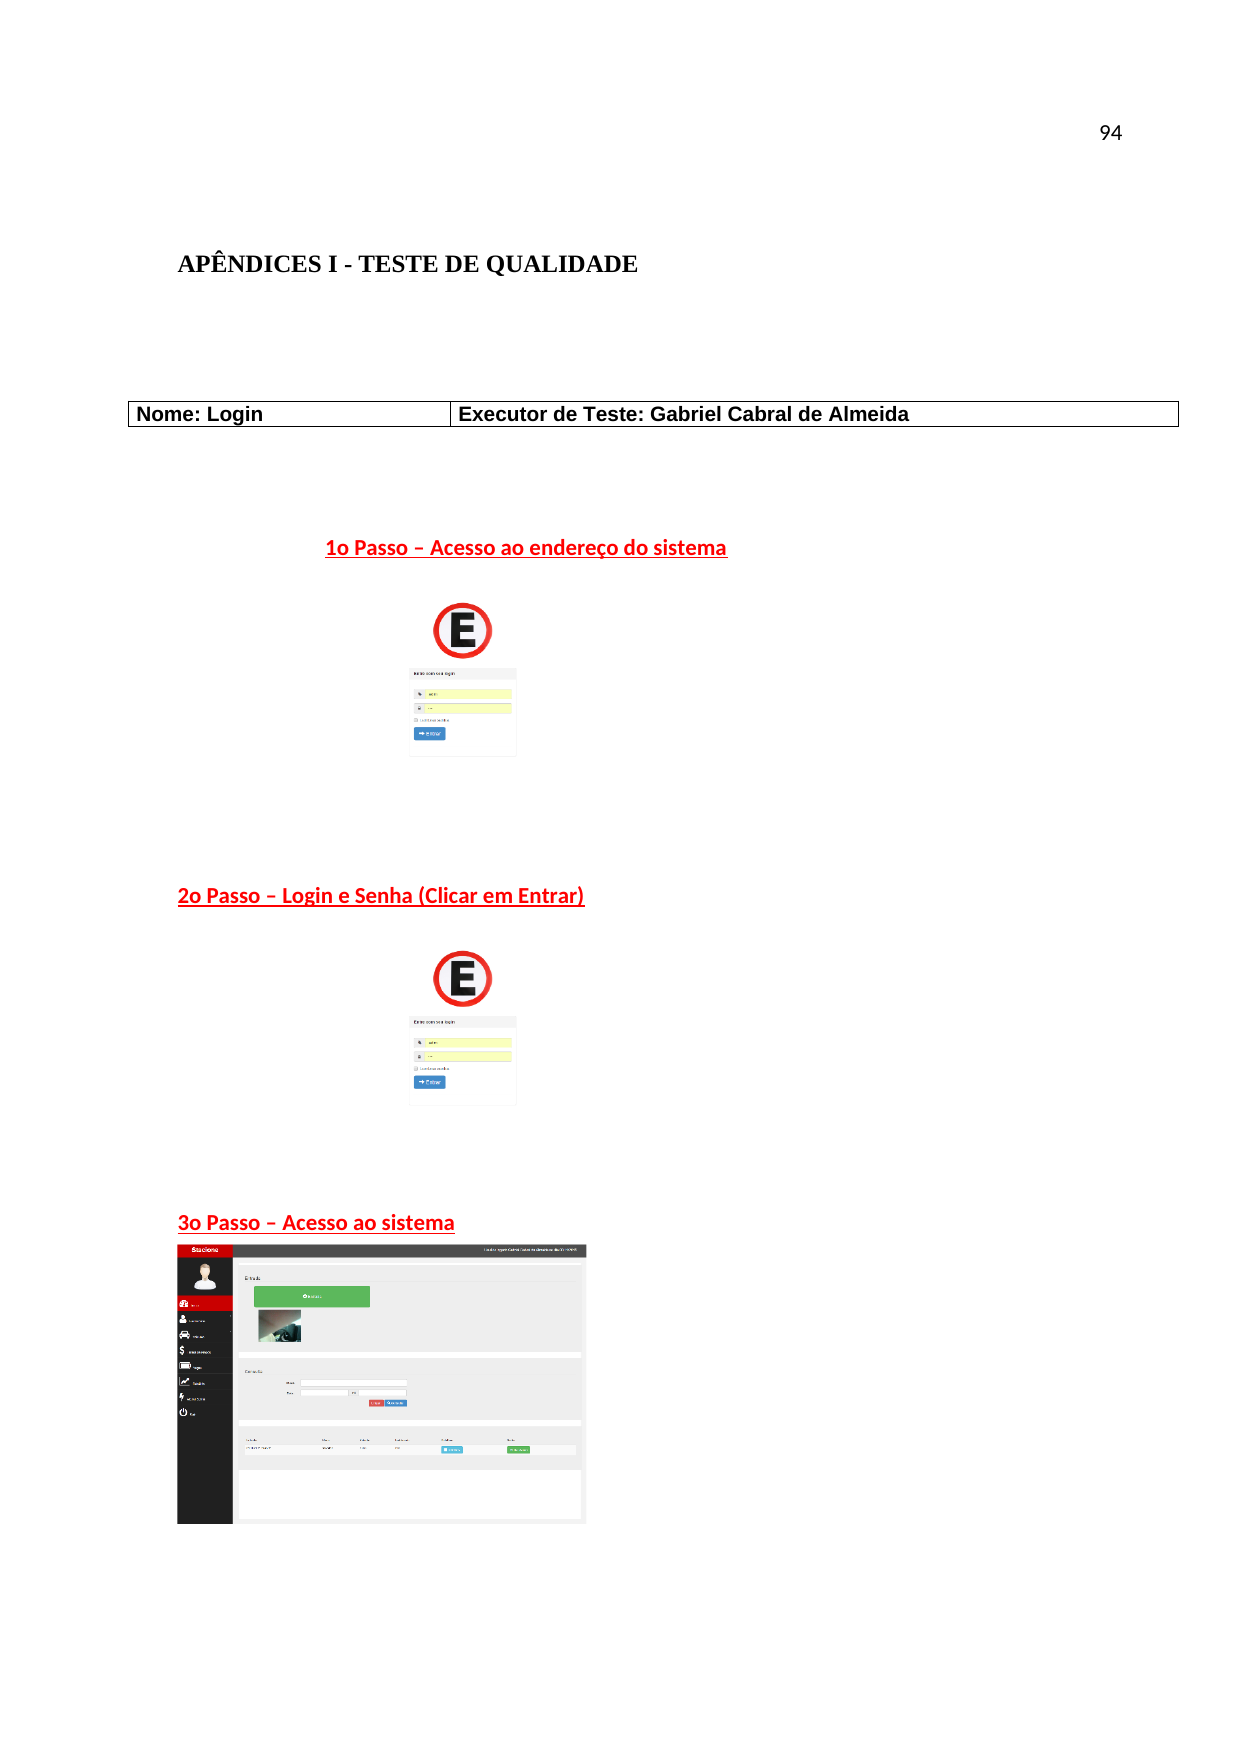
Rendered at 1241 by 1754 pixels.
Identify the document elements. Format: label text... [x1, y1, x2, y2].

text 2o Passo – Login e Senha (Clicar em Entrar) [177, 881, 1122, 909]
subtitle APÊNDICES I - TESTE DE QUALIDADE [177, 249, 1122, 278]
table_header Nome: Login [129, 402, 450, 426]
picture [177, 1240, 587, 1524]
table_header Executor de Teste: Gabriel Cabral de Almeida [451, 402, 1178, 426]
picture [177, 933, 748, 1205]
picture [177, 585, 748, 856]
text 1o Passo – Acesso ao endereço do sistema [177, 533, 1122, 561]
